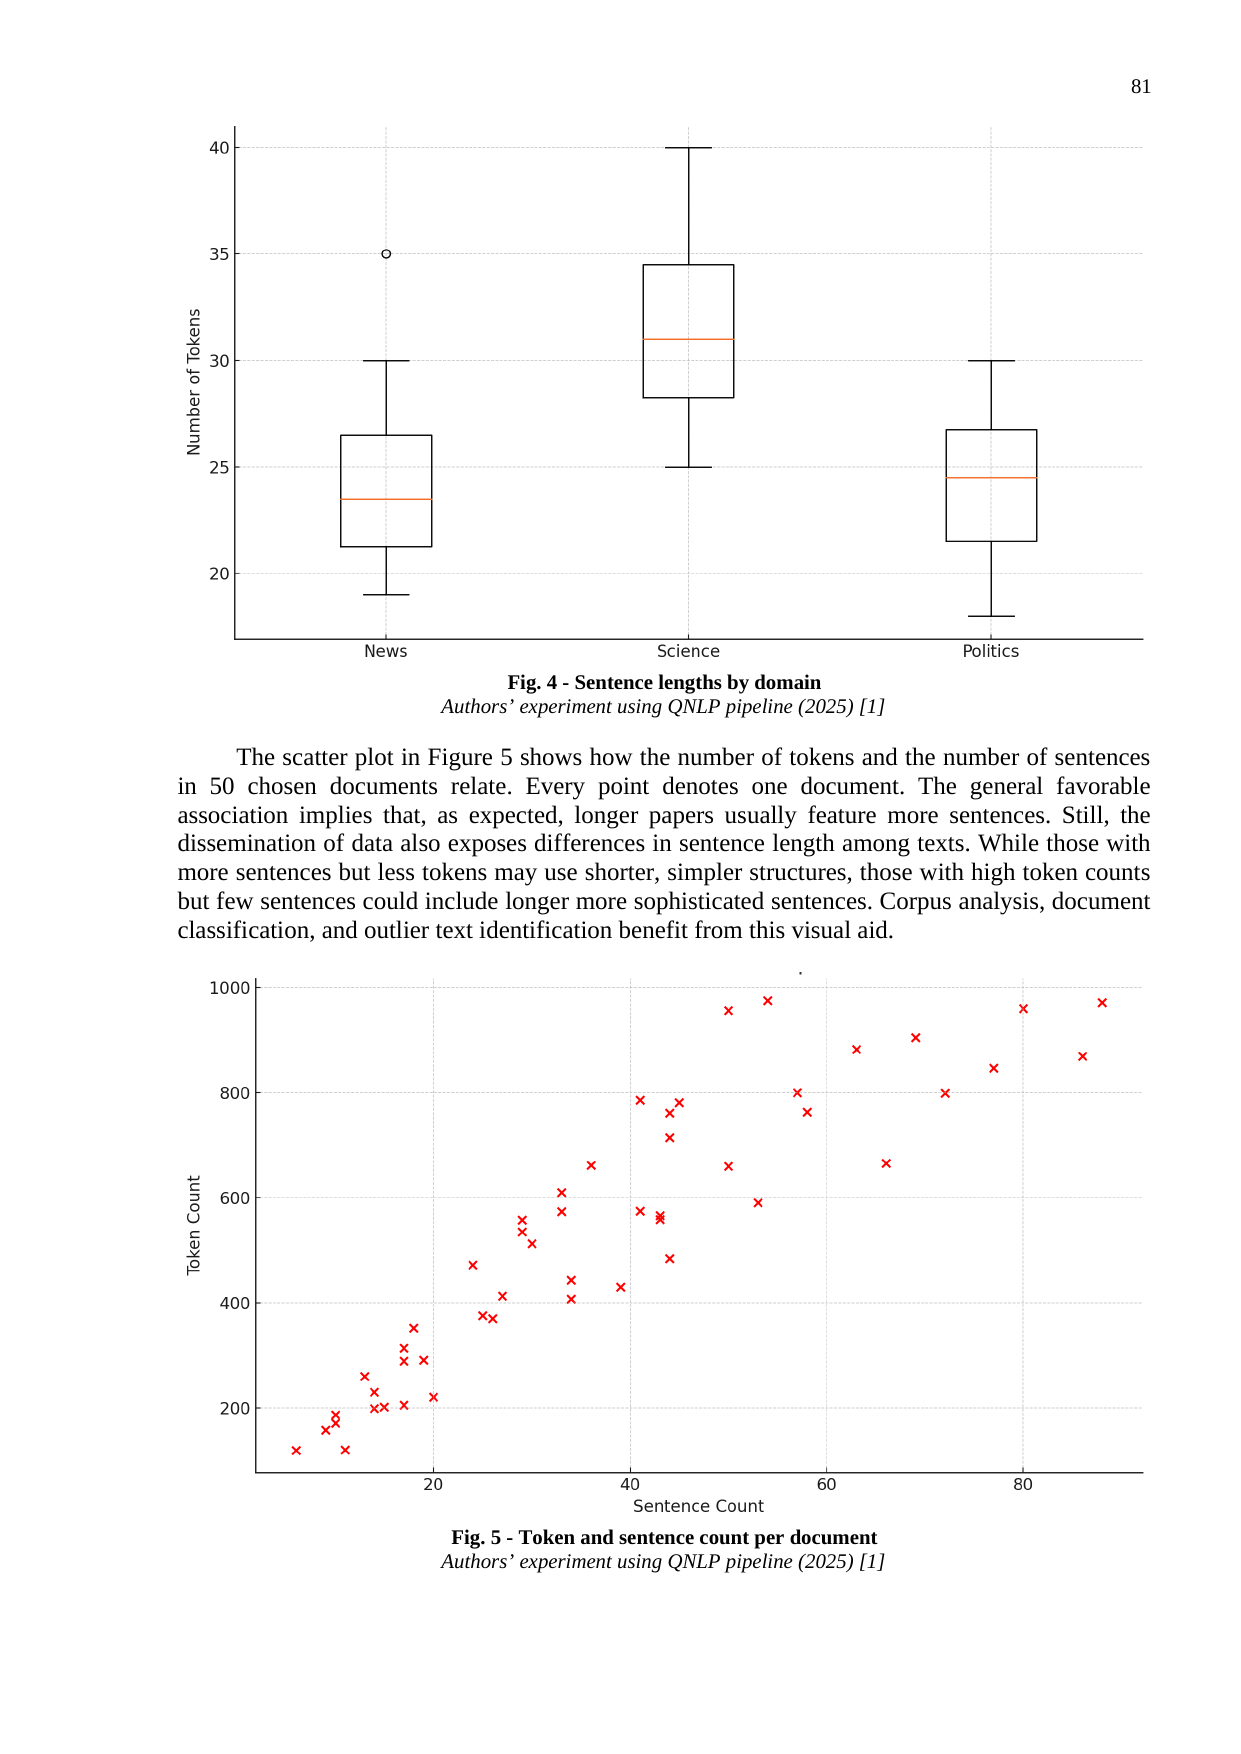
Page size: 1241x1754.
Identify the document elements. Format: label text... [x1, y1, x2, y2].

text Fig. 4 - Sentence lengths by domain [177, 670, 1152, 694]
text Authors’ experiment using QNLP pipeline (2025) [1] [177, 1549, 1152, 1573]
text The scatter plot in Figure 5 shows how the number of tokens and the number of sentences in 50 chosen documents relate. Every point denotes one document. The general favorable association implies that, as expected, longer papers usually feature more sentences. Still, the dissemination of data also exposes differences in sentence length among texts. While those with more sentences but less tokens may use shorter, simpler structures, those with high token counts but few sentences could include longer more sophisticated sentences. Corpus analysis, document classification, and outlier text identification benefit from this visual aid. [177, 742, 1152, 943]
text Authors’ experiment using QNLP pipeline (2025) [1] [177, 694, 1152, 718]
picture [177, 972, 1152, 1525]
picture [177, 126, 1152, 670]
text Fig. 5 - Token and sentence count per document [177, 1525, 1152, 1549]
